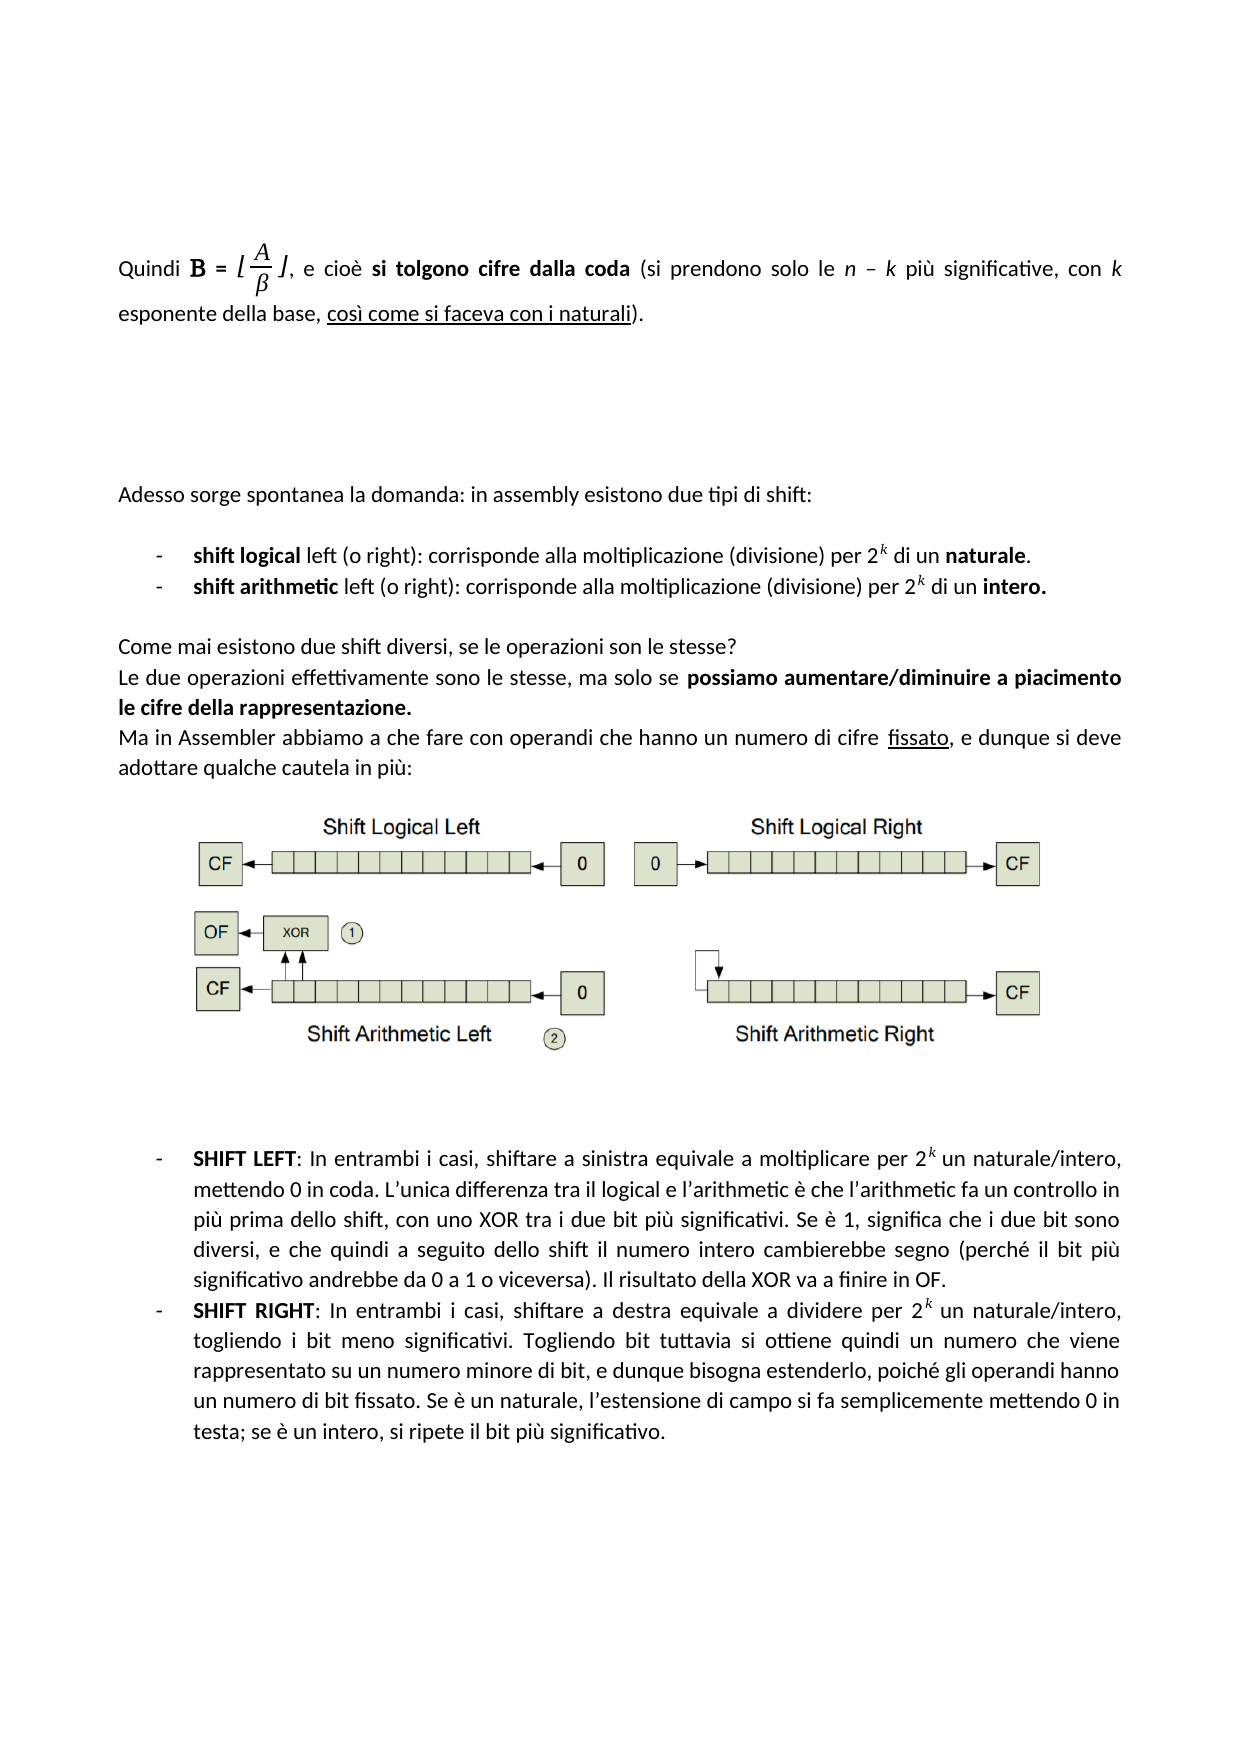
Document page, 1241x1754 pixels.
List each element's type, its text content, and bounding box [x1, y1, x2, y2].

text Adesso sorge spontanea la domanda: in assembly esistono due tipi di shift: [118, 481, 1122, 509]
list shift arithmetic left (o right): corrisponde alla moltiplicazione (divisione) per 2𝑘 di un intero. [156, 572, 1122, 600]
text Ma in Assembler abbiamo a che fare con operandi che hanno un numero di cifre fissato, e dunque si deve adottare qualche cautela in più: [118, 723, 1122, 781]
list SHIFT LEFT: In entrambi i casi, shiftare a sinistra equivale a moltiplicare per 2𝑘 un naturale/intero, mettendo 0 in coda. L’unica differenza tra il logical e l’arithmetic è che l’arithmetic fa un controllo in più prima dello shift, con uno XOR tra i due bit più significativi. Se è 1, significa che i due bit sono diversi, e che quindi a seguito dello shift il numero intero cambierebbe segno (perché il bit più significativo andrebbe da 0 a 1 o viceversa). Il risultato della XOR va a finire in OF. [156, 1144, 1122, 1293]
text Come mai esistono due shift diversi, se le operazioni son le stesse? [118, 632, 1122, 661]
picture [191, 813, 1049, 1052]
text Quindi B = , e cioè si tolgono cifre dalla coda (si prendono solo le n – k più significative, con k esponente della base, così come si faceva con i naturali). [118, 238, 1122, 327]
list shift logical left (o right): corrisponde alla moltiplicazione (divisione) per 2𝑘 di un naturale. [156, 541, 1122, 569]
text Le due operazioni effettivamente sono le stesse, ma solo se possiamo aumentare/diminuire a piacimento le cifre della rappresentazione. [118, 663, 1122, 721]
list SHIFT RIGHT: In entrambi i casi, shiftare a destra equivale a dividere per 2𝑘 un naturale/intero, togliendo i bit meno significativi. Togliendo bit tuttavia si ottiene quindi un numero che viene rappresentato su un numero minore di bit, e dunque bisogna estenderlo, poiché gli operandi hanno un numero di bit fissato. Se è un naturale, l’estensione di campo si fa semplicemente mettendo 0 in testa; se è un intero, si ripete il bit più significativo. [156, 1296, 1122, 1445]
